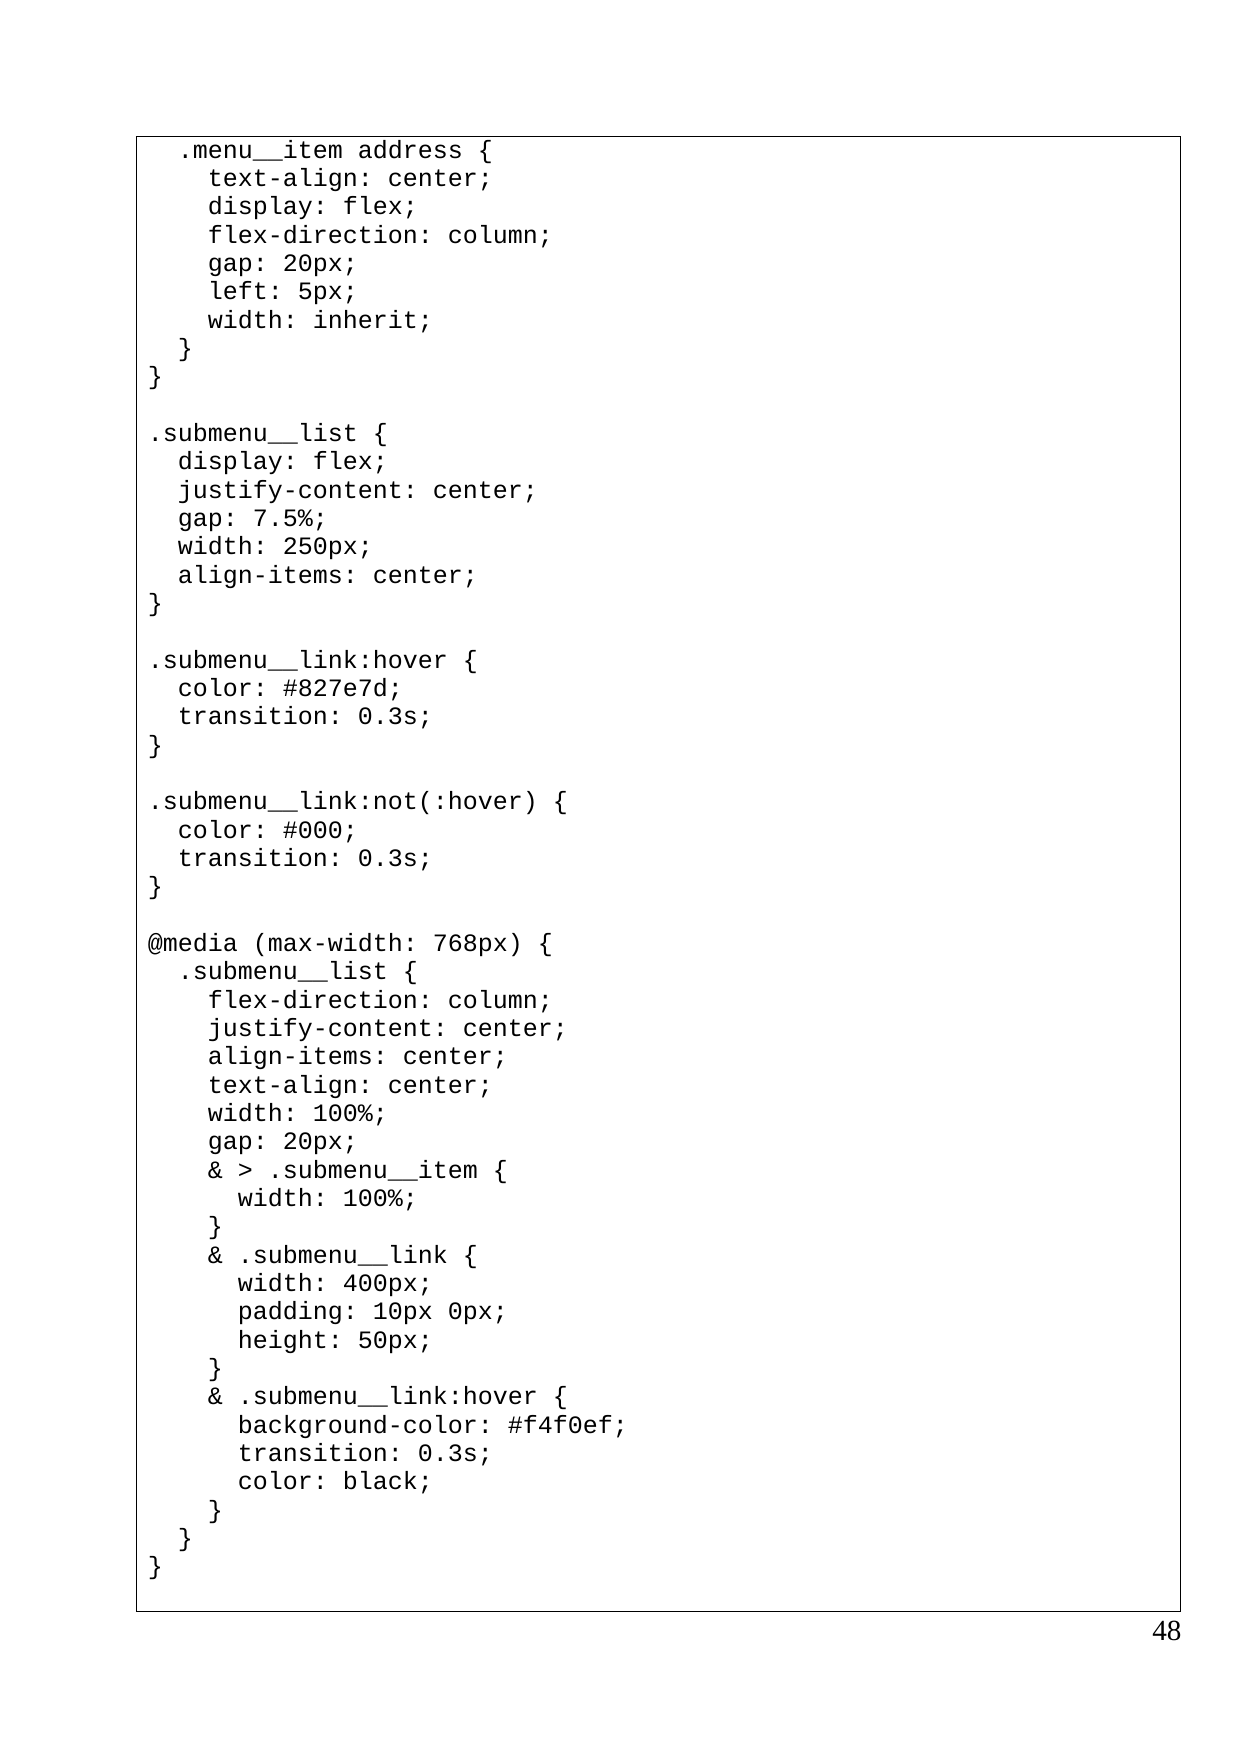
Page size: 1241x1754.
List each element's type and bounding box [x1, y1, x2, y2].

table_header [137, 137, 1180, 1611]
